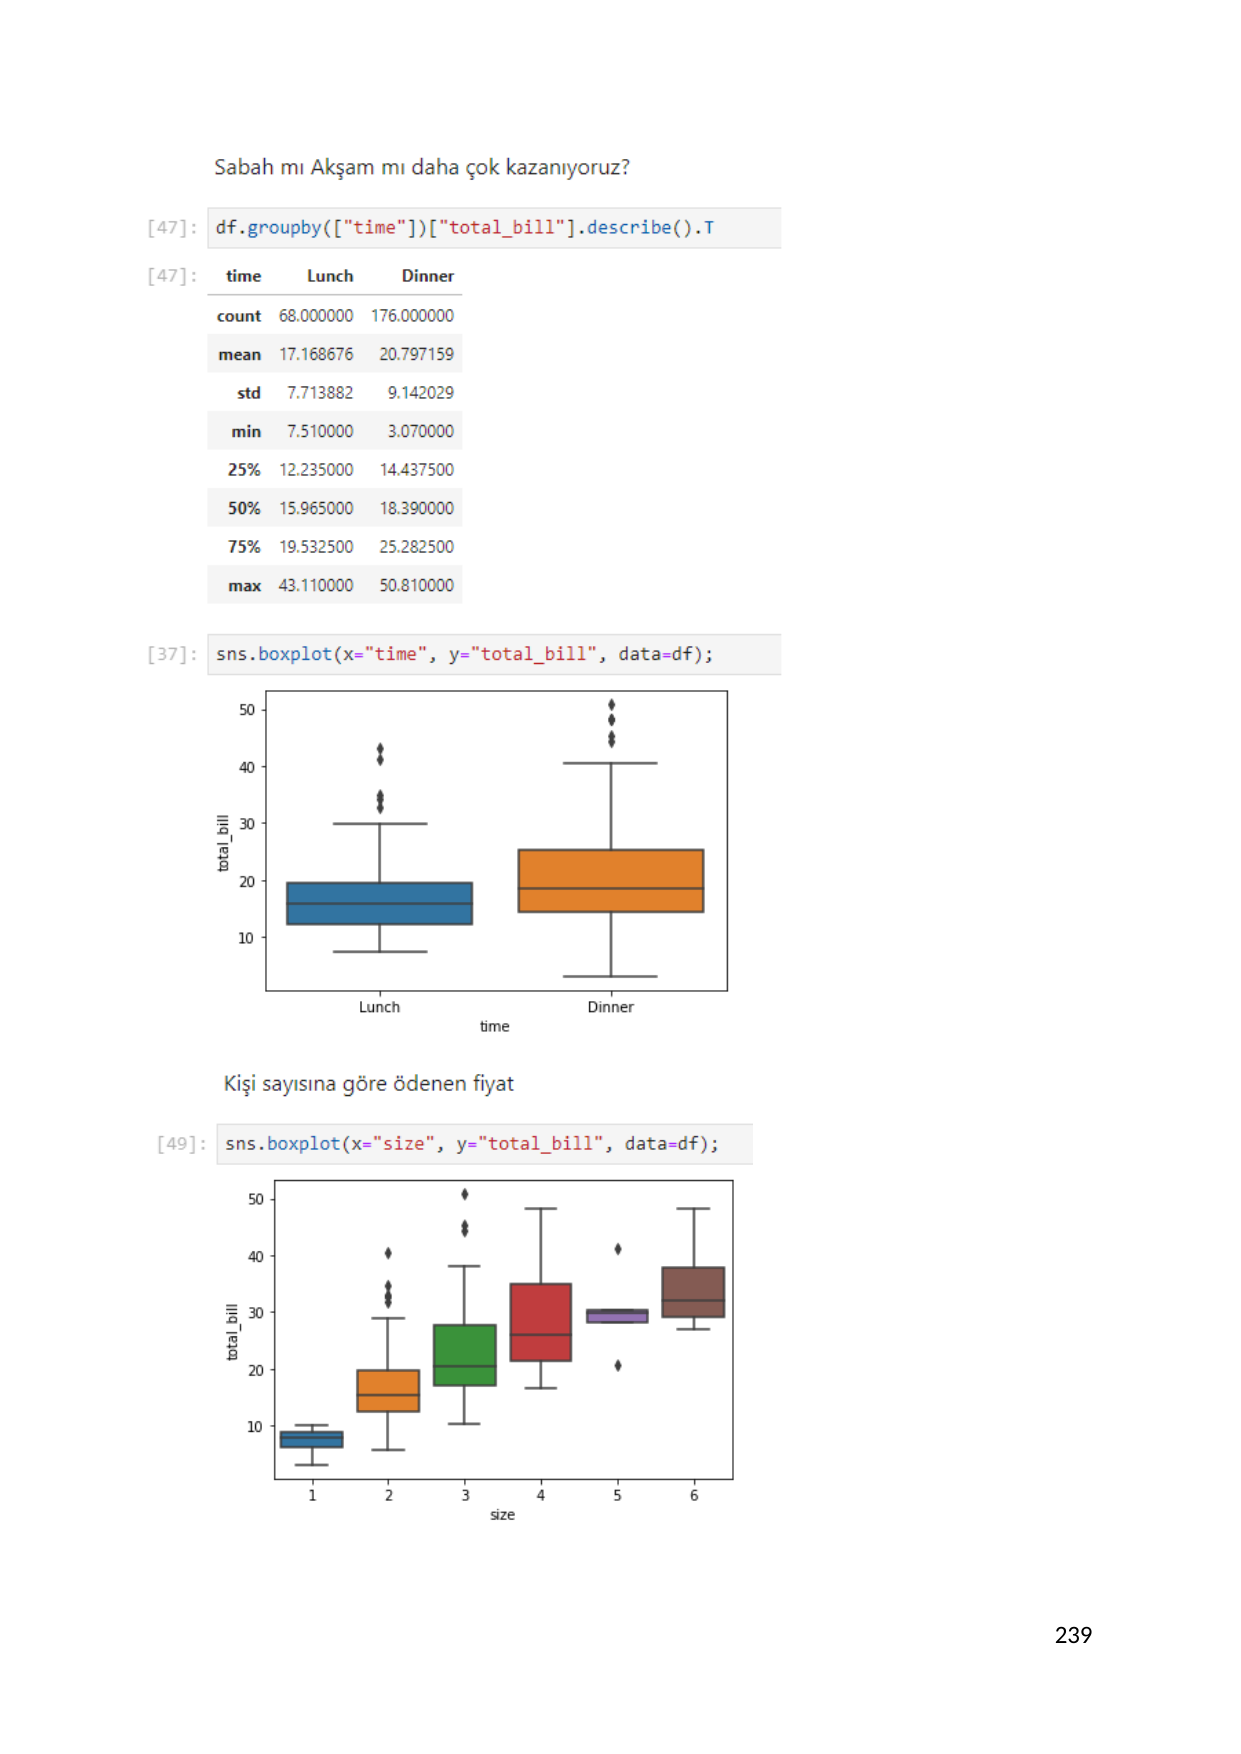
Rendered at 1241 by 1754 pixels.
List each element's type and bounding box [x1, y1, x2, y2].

picture [147, 1059, 753, 1531]
picture [147, 147, 782, 1040]
